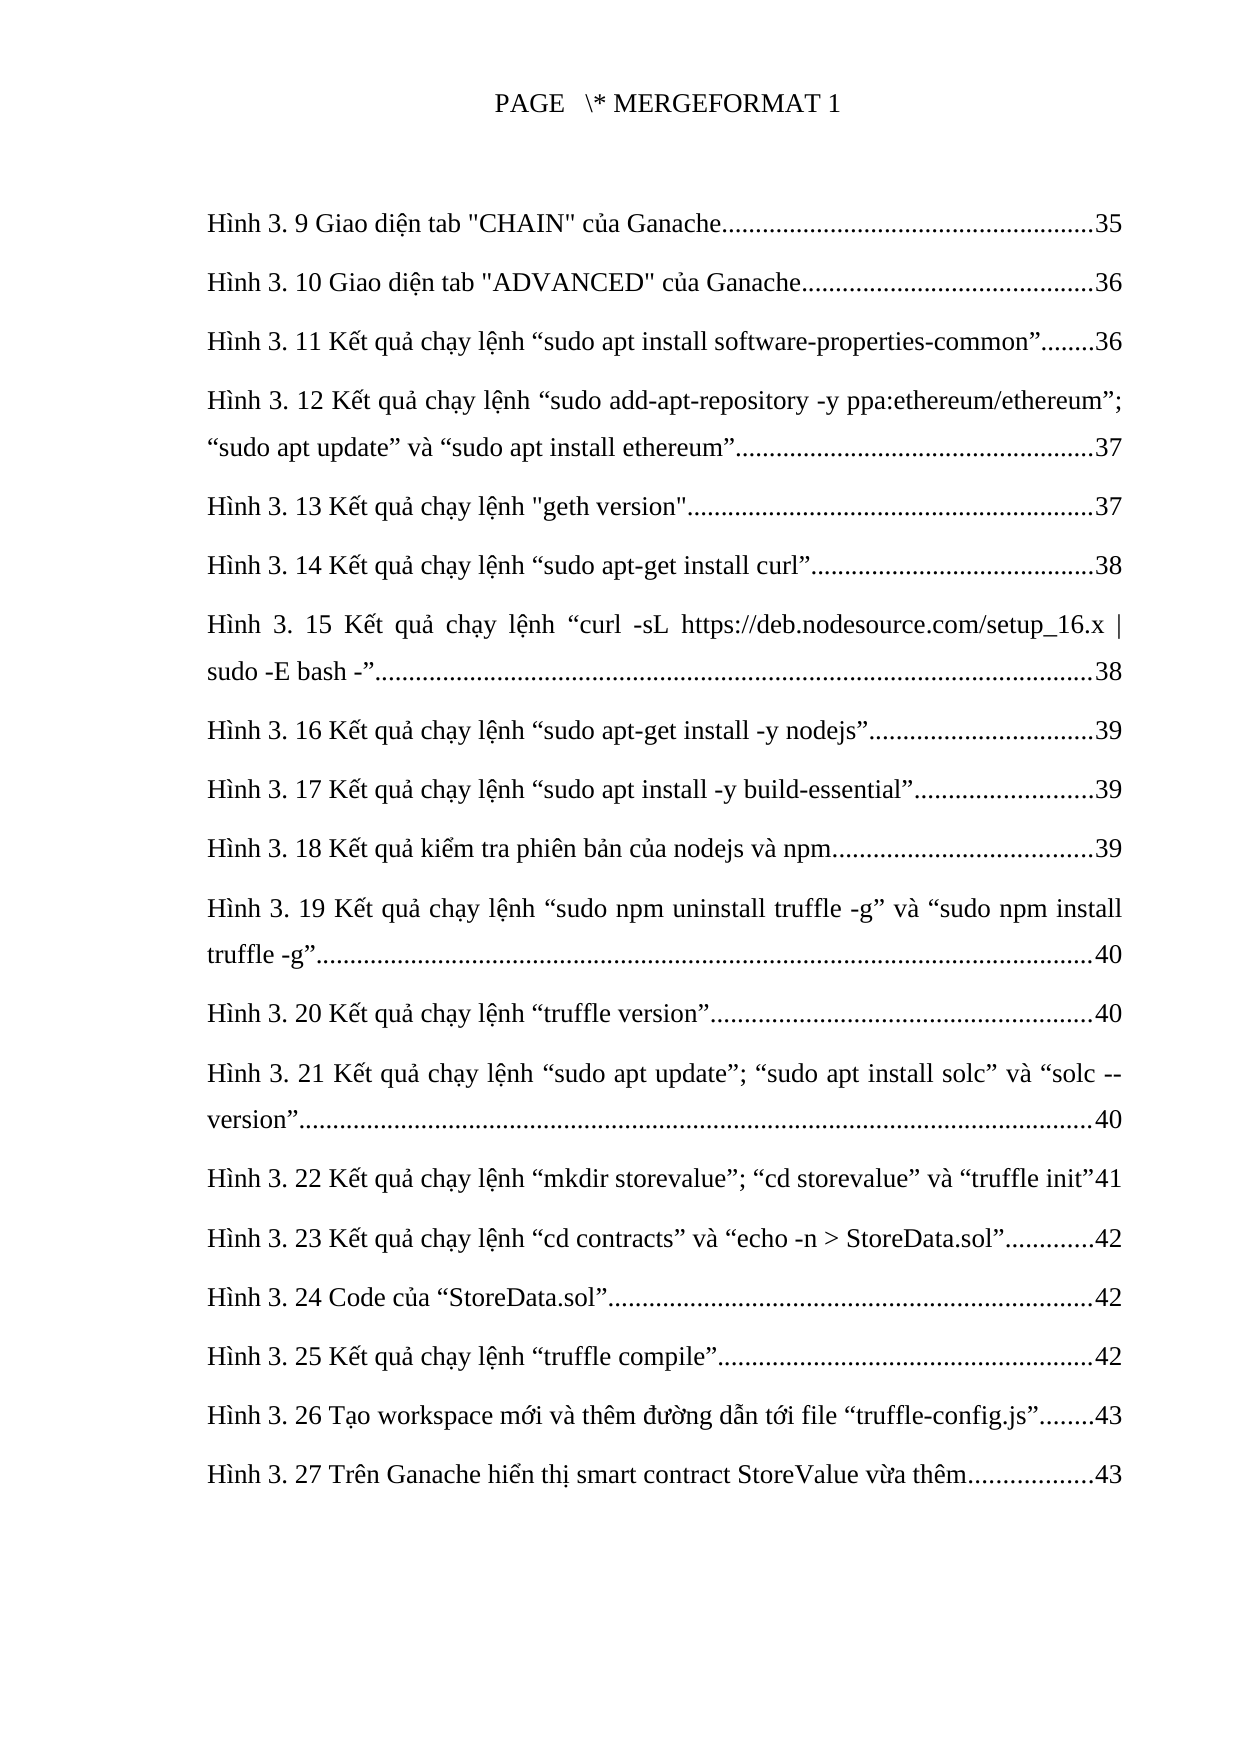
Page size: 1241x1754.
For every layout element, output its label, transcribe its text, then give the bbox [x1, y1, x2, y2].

text Hình 3. 9 Giao diện tab "CHAIN" của Ganache 35 [207, 207, 1122, 238]
text Hình 3. 27 Trên Ganache hiển thị smart contract StoreValue vừa thêm 43 [207, 1458, 1122, 1489]
text Hình 3. 12 Kết quả chạy lệnh “sudo add-apt-repository -y ppa:ethereum/ethereum”; “sudo apt update” và “sudo apt install ethereum” 37 [207, 384, 1122, 462]
text Hình 3. 16 Kết quả chạy lệnh “sudo apt-get install -y nodejs” 39 [207, 714, 1122, 745]
text Hình 3. 10 Giao diện tab "ADVANCED" của Ganache 36 [207, 266, 1122, 297]
text Hình 3. 21 Kết quả chạy lệnh “sudo apt update”; “sudo apt install solc” và “solc --version” 40 [207, 1057, 1122, 1134]
text Hình 3. 24 Code của “StoreData.sol” 42 [207, 1281, 1122, 1312]
text Hình 3. 13 Kết quả chạy lệnh "geth version" 37 [207, 490, 1122, 521]
text Hình 3. 18 Kết quả kiểm tra phiên bản của nodejs và npm 39 [207, 833, 1122, 864]
text Hình 3. 11 Kết quả chạy lệnh “sudo apt install software-properties-common” 36 [207, 325, 1122, 356]
text Hình 3. 14 Kết quả chạy lệnh “sudo apt-get install curl” 38 [207, 549, 1122, 580]
text Hình 3. 20 Kết quả chạy lệnh “truffle version” 40 [207, 998, 1122, 1029]
text Hình 3. 22 Kết quả chạy lệnh “mkdir storevalue”; “cd storevalue” và “truffle init” 41 [207, 1163, 1122, 1194]
text Hình 3. 17 Kết quả chạy lệnh “sudo apt install -y build-essential” 39 [207, 773, 1122, 804]
text Hình 3. 26 Tạo workspace mới và thêm đường dẫn tới file “truffle-config.js” 43 [207, 1399, 1122, 1430]
text Hình 3. 23 Kết quả chạy lệnh “cd contracts” và “echo -n > StoreData.sol” 42 [207, 1222, 1122, 1253]
text Hình 3. 19 Kết quả chạy lệnh “sudo npm uninstall truffle -g” và “sudo npm install truffle -g” 40 [207, 892, 1122, 969]
text Hình 3. 15 Kết quả chạy lệnh “curl -sL https://deb.nodesource.com/setup_16.x | sudo -E bash -” 38 [207, 608, 1122, 686]
text Hình 3. 25 Kết quả chạy lệnh “truffle compile” 42 [207, 1340, 1122, 1371]
